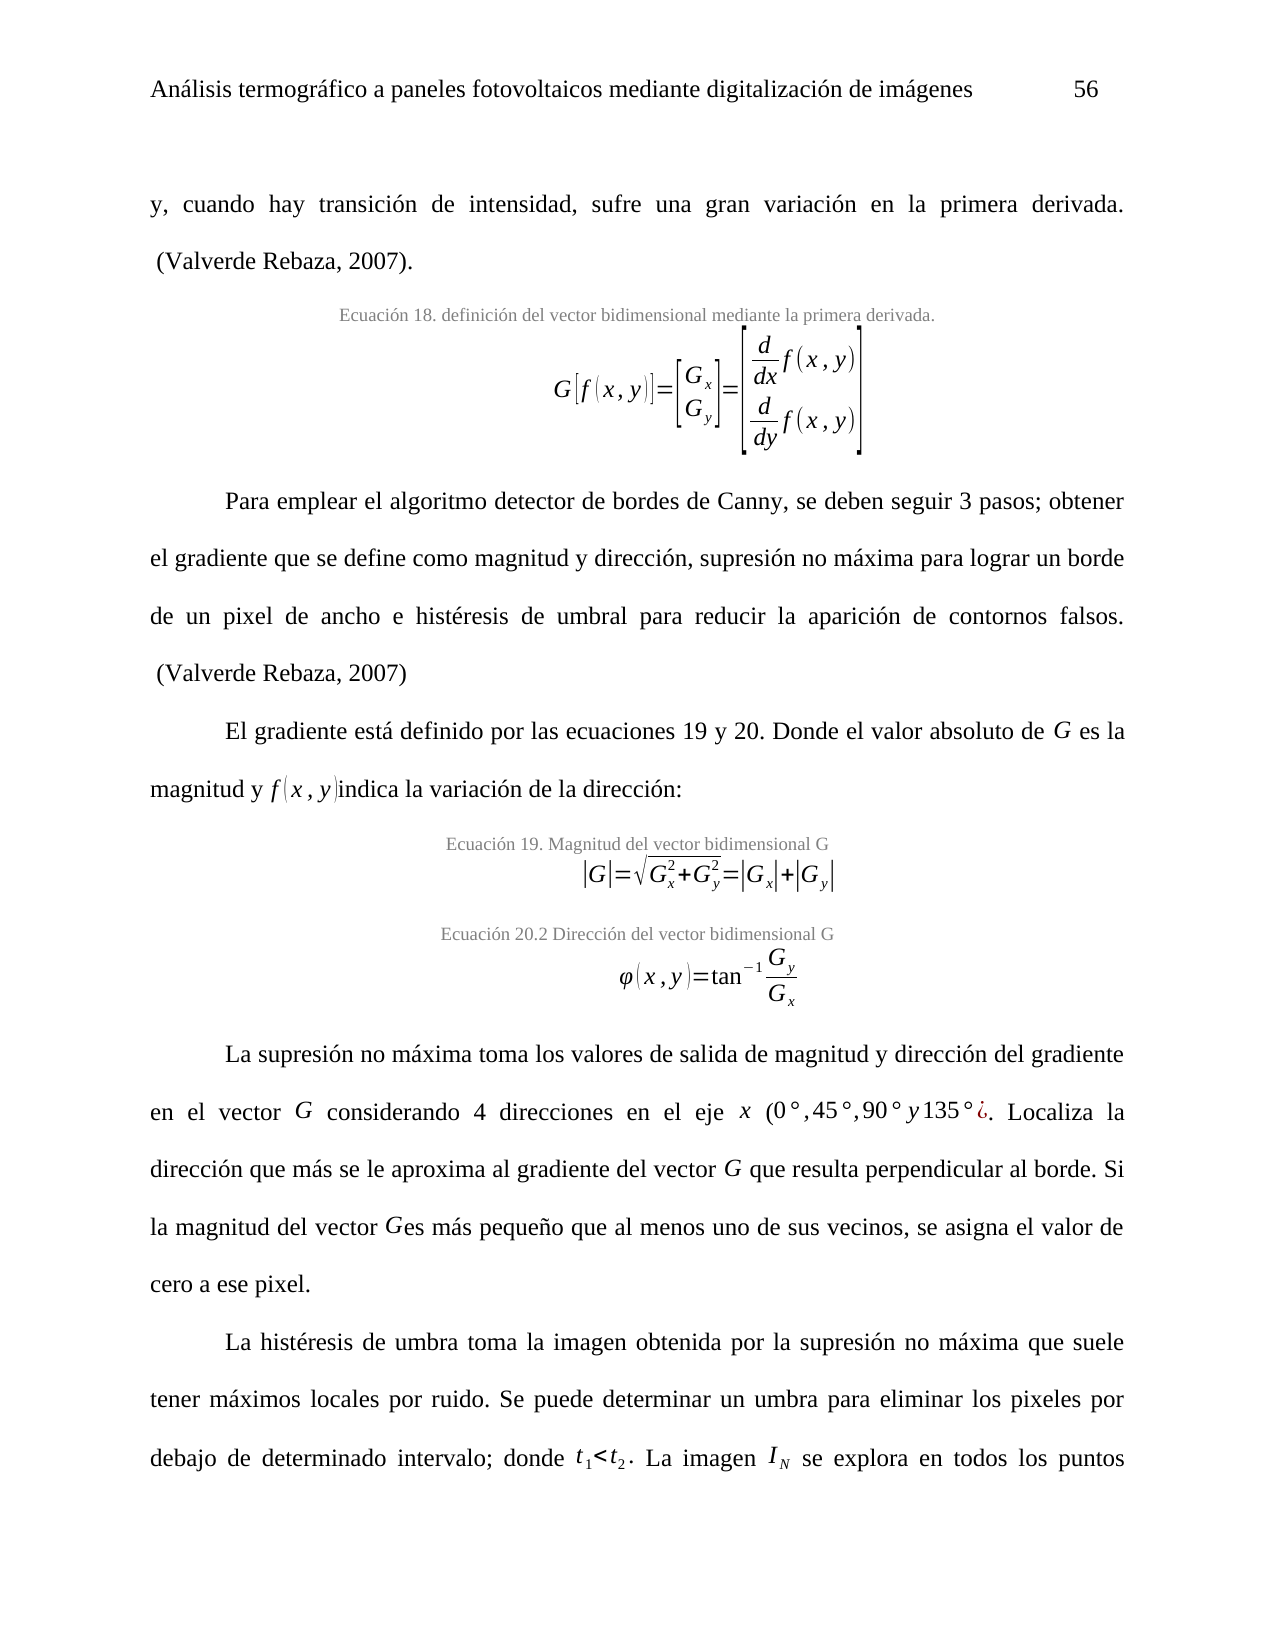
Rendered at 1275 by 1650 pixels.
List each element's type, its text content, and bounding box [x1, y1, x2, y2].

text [150, 189, 1125, 275]
text Ecuación 18. definición del vector bidimensional mediante la primera derivada. [150, 304, 1125, 325]
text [150, 1327, 1125, 1473]
text El gradiente está definido por las ecuaciones 19 y 20. Donde el valor absoluto de es la magnitud y indica la variación de la dirección: [150, 716, 1125, 804]
text La supresión no máxima toma los valores de salida de magnitud y dirección del gradiente en el vector considerando 4 direcciones en el eje (. Localiza la dirección que más se le aproxima al gradiente del vector que resulta perpendicular al borde. Si la magnitud del vector es más pequeño que al menos uno de sus vecinos, se asigna el valor de cero a ese pixel. [150, 1039, 1125, 1298]
text Ecuación 20. Dirección del vector bidimensional G [150, 922, 1125, 944]
text Para emplear el algoritmo detector de bordes de Canny, se deben seguir 3 pasos; obtener el gradiente que se define como magnitud y dirección, supresión no máxima para lograr un borde de un pixel de ancho e histéresis de umbral para reducir la aparición de contornos falsos. [150, 486, 1125, 687]
text Ecuación 19. Magnitud del vector bidimensional G [150, 833, 1125, 854]
